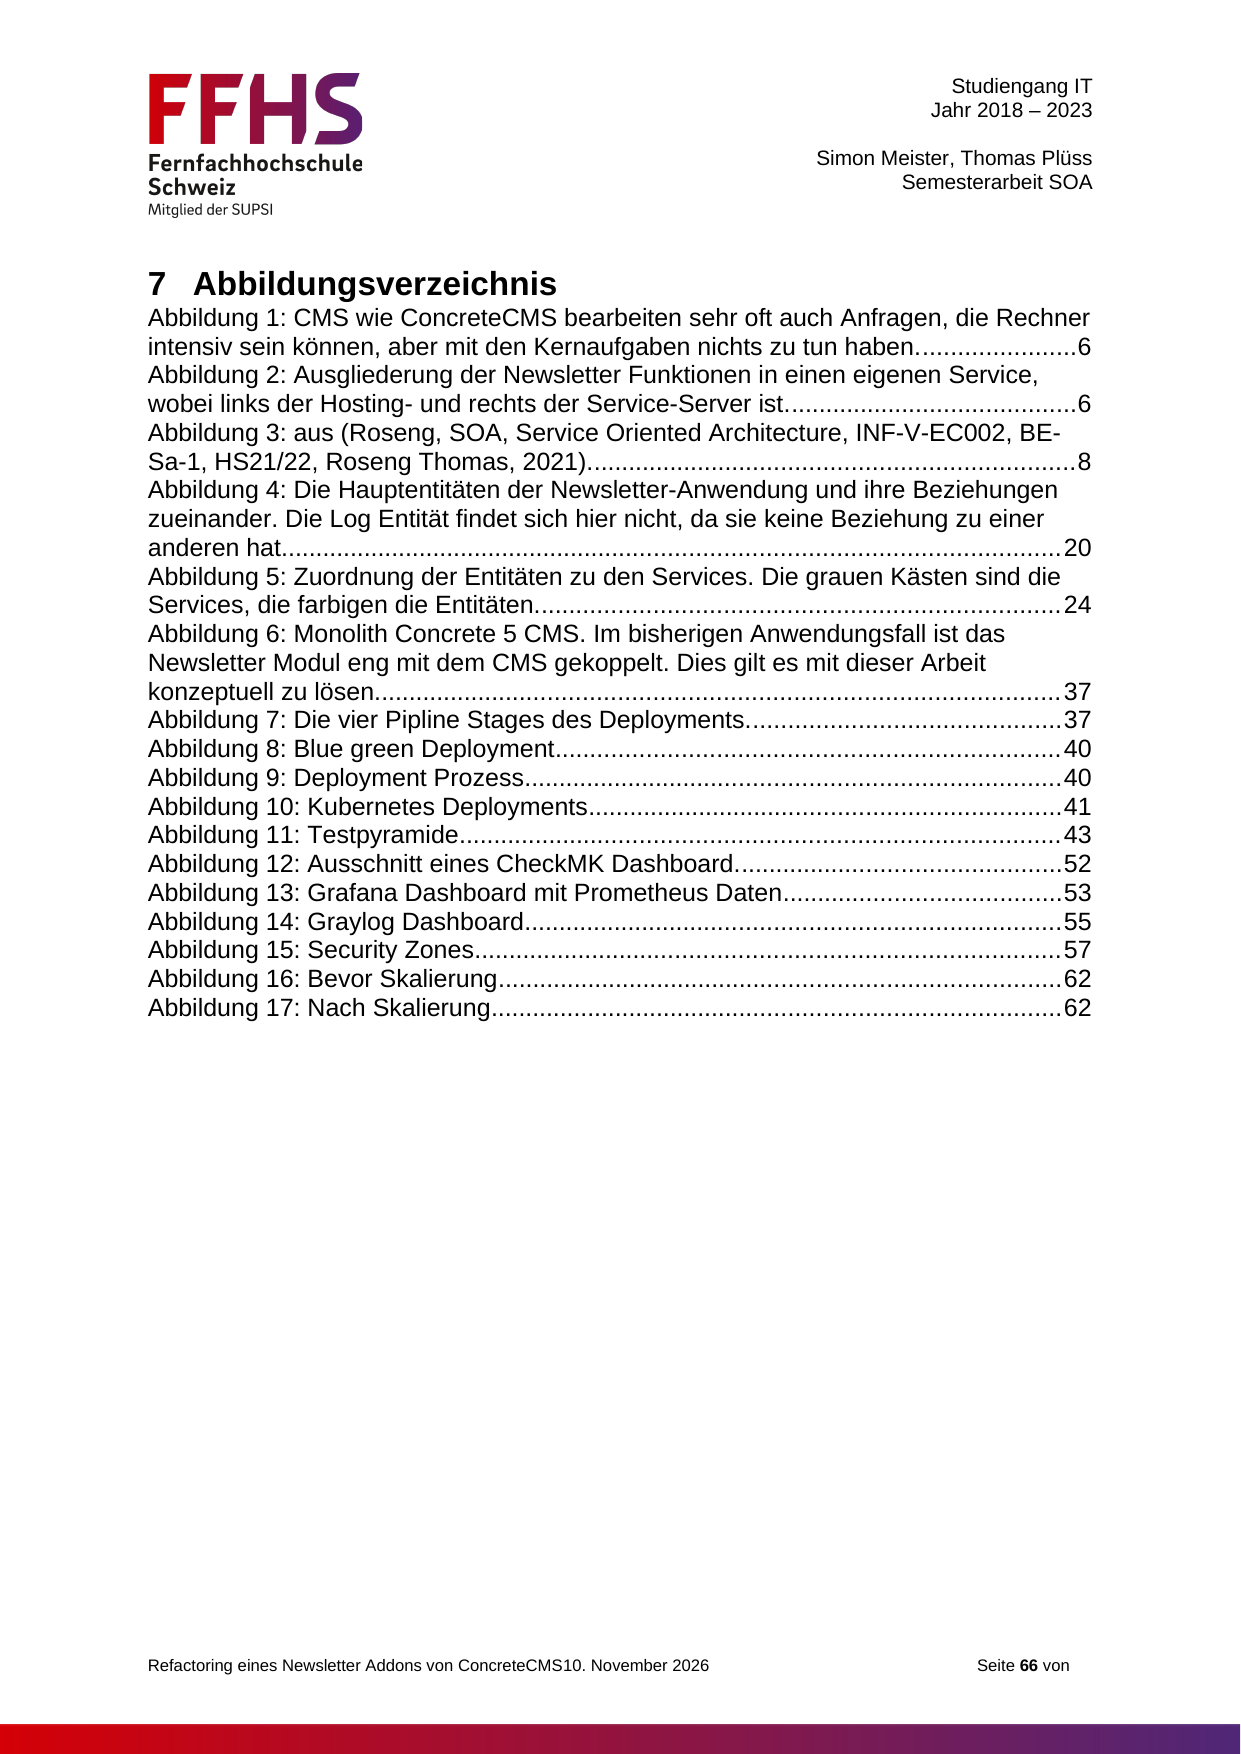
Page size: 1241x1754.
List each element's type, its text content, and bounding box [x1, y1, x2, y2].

text Abbildung 3: aus (Roseng, SOA, Service Oriented Architecture, INF-V-EC002, BE-Sa-1, HS21/22, Roseng Thomas, 2021). 8 [148, 418, 1092, 475]
picture [148, 73, 363, 218]
text Abbildung 5: Zuordnung der Entitäten zu den Services. Die grauen Kästen sind die Services, die farbigen die Entitäten. 24 [148, 562, 1092, 619]
text Abbildung 9: Deployment Prozess 40 [148, 763, 1092, 792]
picture [0, 1724, 1241, 1754]
text Abbildung 15: Security Zones 57 [148, 935, 1092, 964]
text Abbildung 8: Blue green Deployment 40 [148, 734, 1092, 763]
text Abbildung 12: Ausschnitt eines CheckMK Dashboard. 52 [148, 849, 1092, 878]
text Abbildung 17: Nach Skalierung 62 [148, 993, 1092, 1022]
text Abbildung 16: Bevor Skalierung 62 [148, 964, 1092, 993]
subtitle Abbildungsverzeichnis [148, 264, 1092, 303]
text Abbildung 14: Graylog Dashboard 55 [148, 907, 1092, 935]
text Abbildung 7: Die vier Pipline Stages des Deployments. 37 [148, 705, 1092, 734]
text Abbildung 2: Ausgliederung der Newsletter Funktionen in einen eigenen Service, wobei links der Hosting- und rechts der Service-Server ist. 6 [148, 360, 1092, 418]
text Abbildung 13: Grafana Dashboard mit Prometheus Daten 53 [148, 878, 1092, 907]
text Abbildung 11: Testpyramide 43 [148, 820, 1092, 849]
text Abbildung 1: CMS wie ConcreteCMS bearbeiten sehr oft auch Anfragen, die Rechner intensiv sein können, aber mit den Kernaufgaben nichts zu tun haben. 6 [148, 303, 1092, 360]
text Abbildung 4: Die Hauptentitäten der Newsletter-Anwendung und ihre Beziehungen zueinander. Die Log Entität findet sich hier nicht, da sie keine Beziehung zu einer anderen hat. 20 [148, 475, 1092, 562]
text Abbildung 6: Monolith Concrete 5 CMS. Im bisherigen Anwendungsfall ist das Newsletter Modul eng mit dem CMS gekoppelt. Dies gilt es mit dieser Arbeit konzeptuell zu lösen. 37 [148, 619, 1092, 705]
text Abbildung 10: Kubernetes Deployments 41 [148, 792, 1092, 820]
